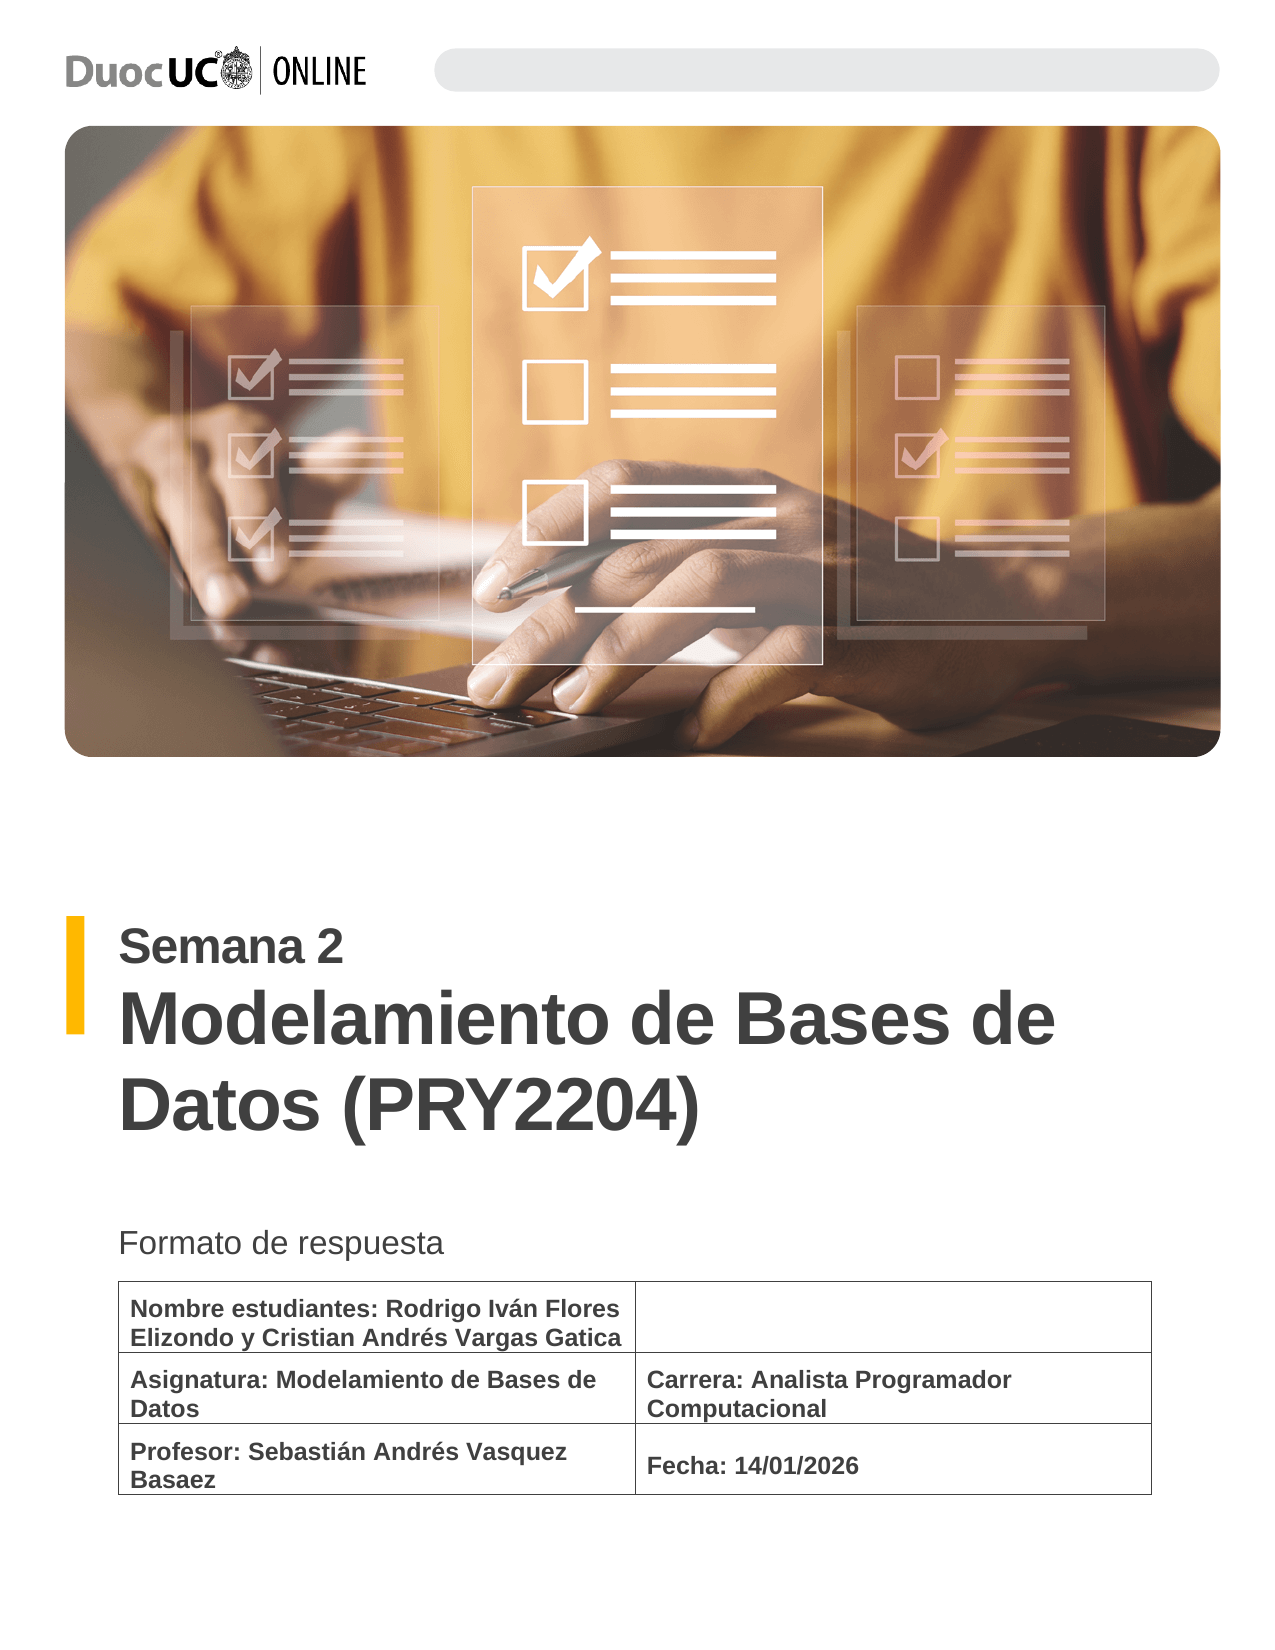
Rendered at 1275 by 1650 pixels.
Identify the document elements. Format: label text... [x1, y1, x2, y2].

text Formato de respuesta [118, 1223, 1152, 1261]
table_cell Fecha: 14/01/2026 [636, 1424, 1151, 1494]
text Semana 2 [118, 916, 1152, 974]
table_cell Asignatura: Modelamiento de Bases de Datos [119, 1353, 635, 1423]
table_header [636, 1282, 1151, 1352]
table_cell Carrera: Analista Programador Computacional [636, 1353, 1151, 1423]
picture [46, 20, 386, 113]
text Modelamiento de Bases de Datos (PRY2204) [118, 974, 1152, 1146]
table_cell Profesor: Sebastián Andrés Vasquez Basaez [119, 1424, 635, 1494]
table_header Nombre estudiantes: Rodrigo Iván Flores Elizondo y Cristian Andrés Vargas Gatica [119, 1282, 635, 1352]
picture [64, 125, 1221, 757]
